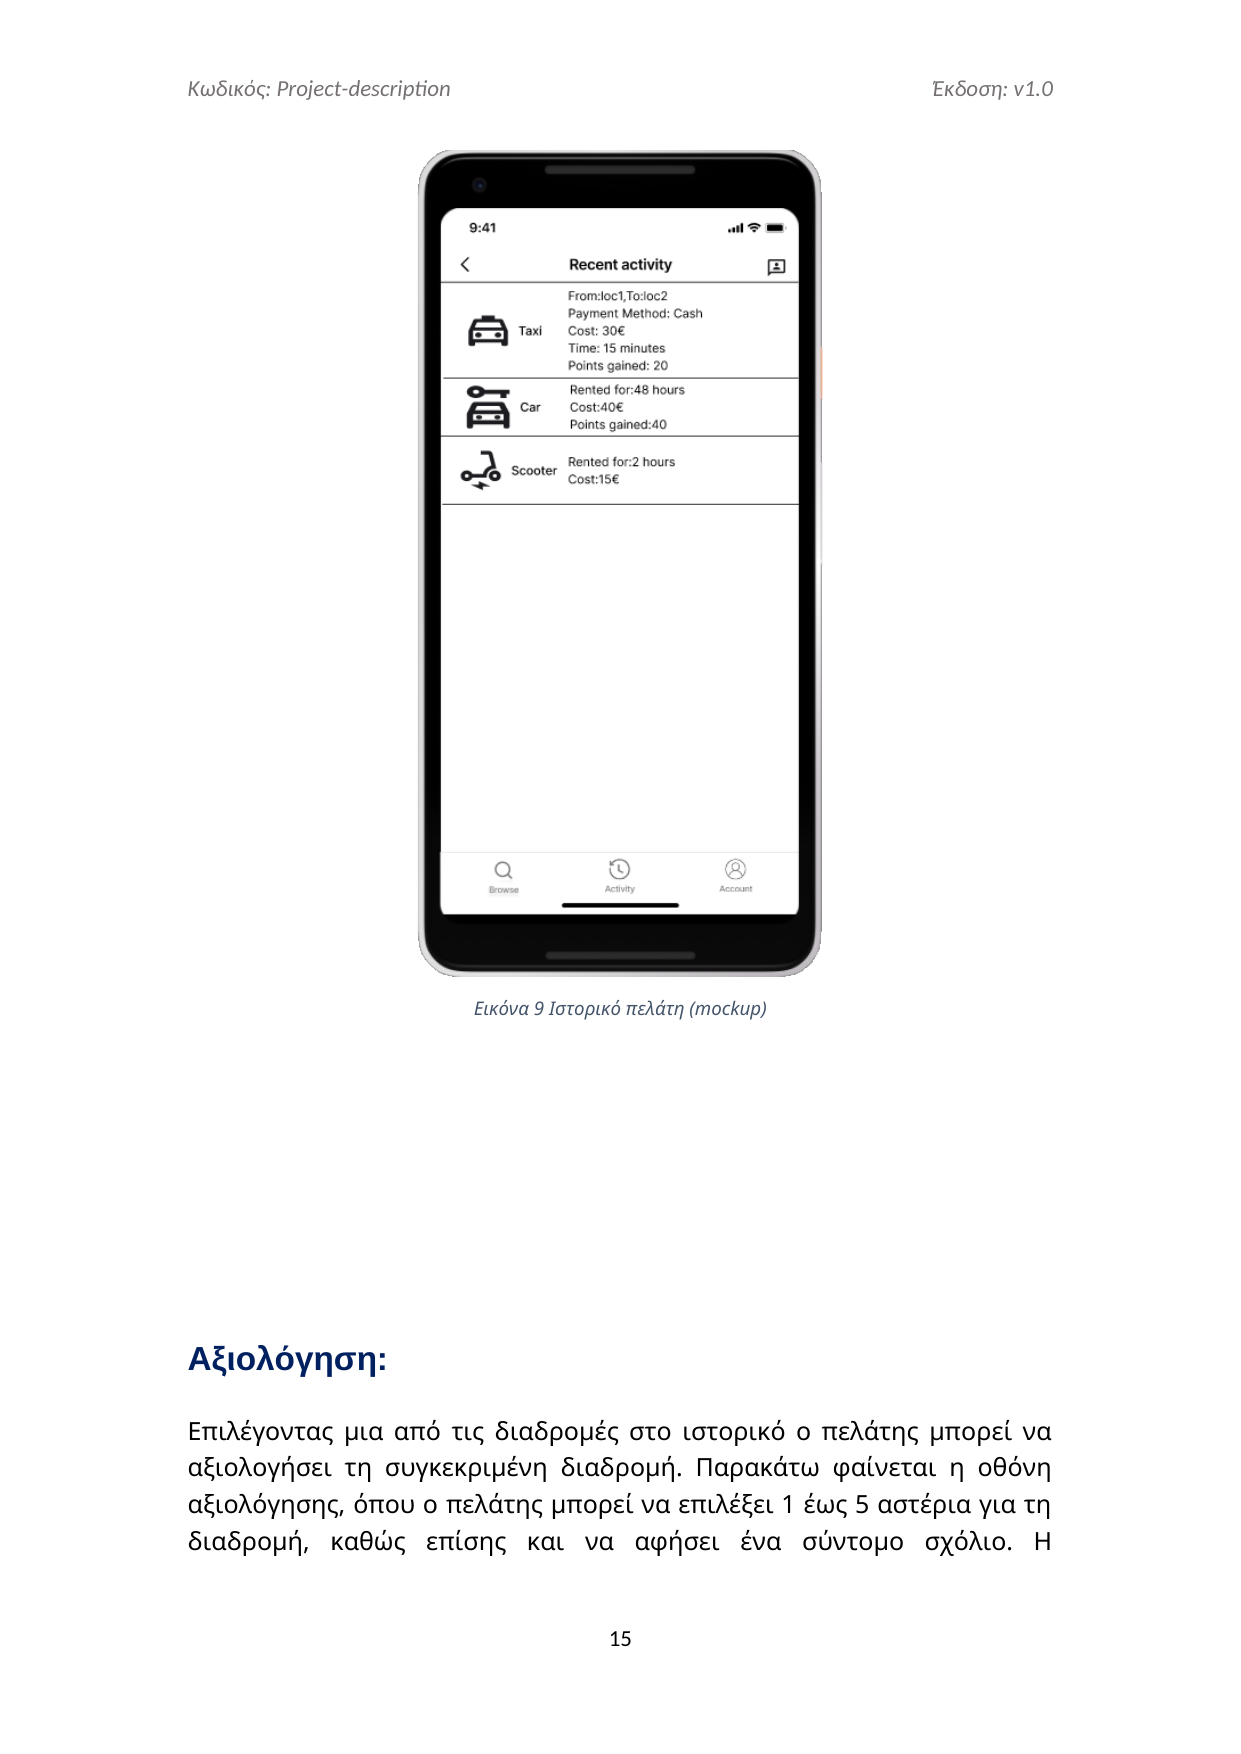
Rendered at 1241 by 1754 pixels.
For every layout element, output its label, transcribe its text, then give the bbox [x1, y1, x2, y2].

text Εικόνα 9 Ιστορικό πελάτη (mockup) [187, 996, 1053, 1021]
text Αξιολόγηση: [187, 1339, 1053, 1377]
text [187, 1413, 1053, 1558]
picture [417, 150, 823, 977]
